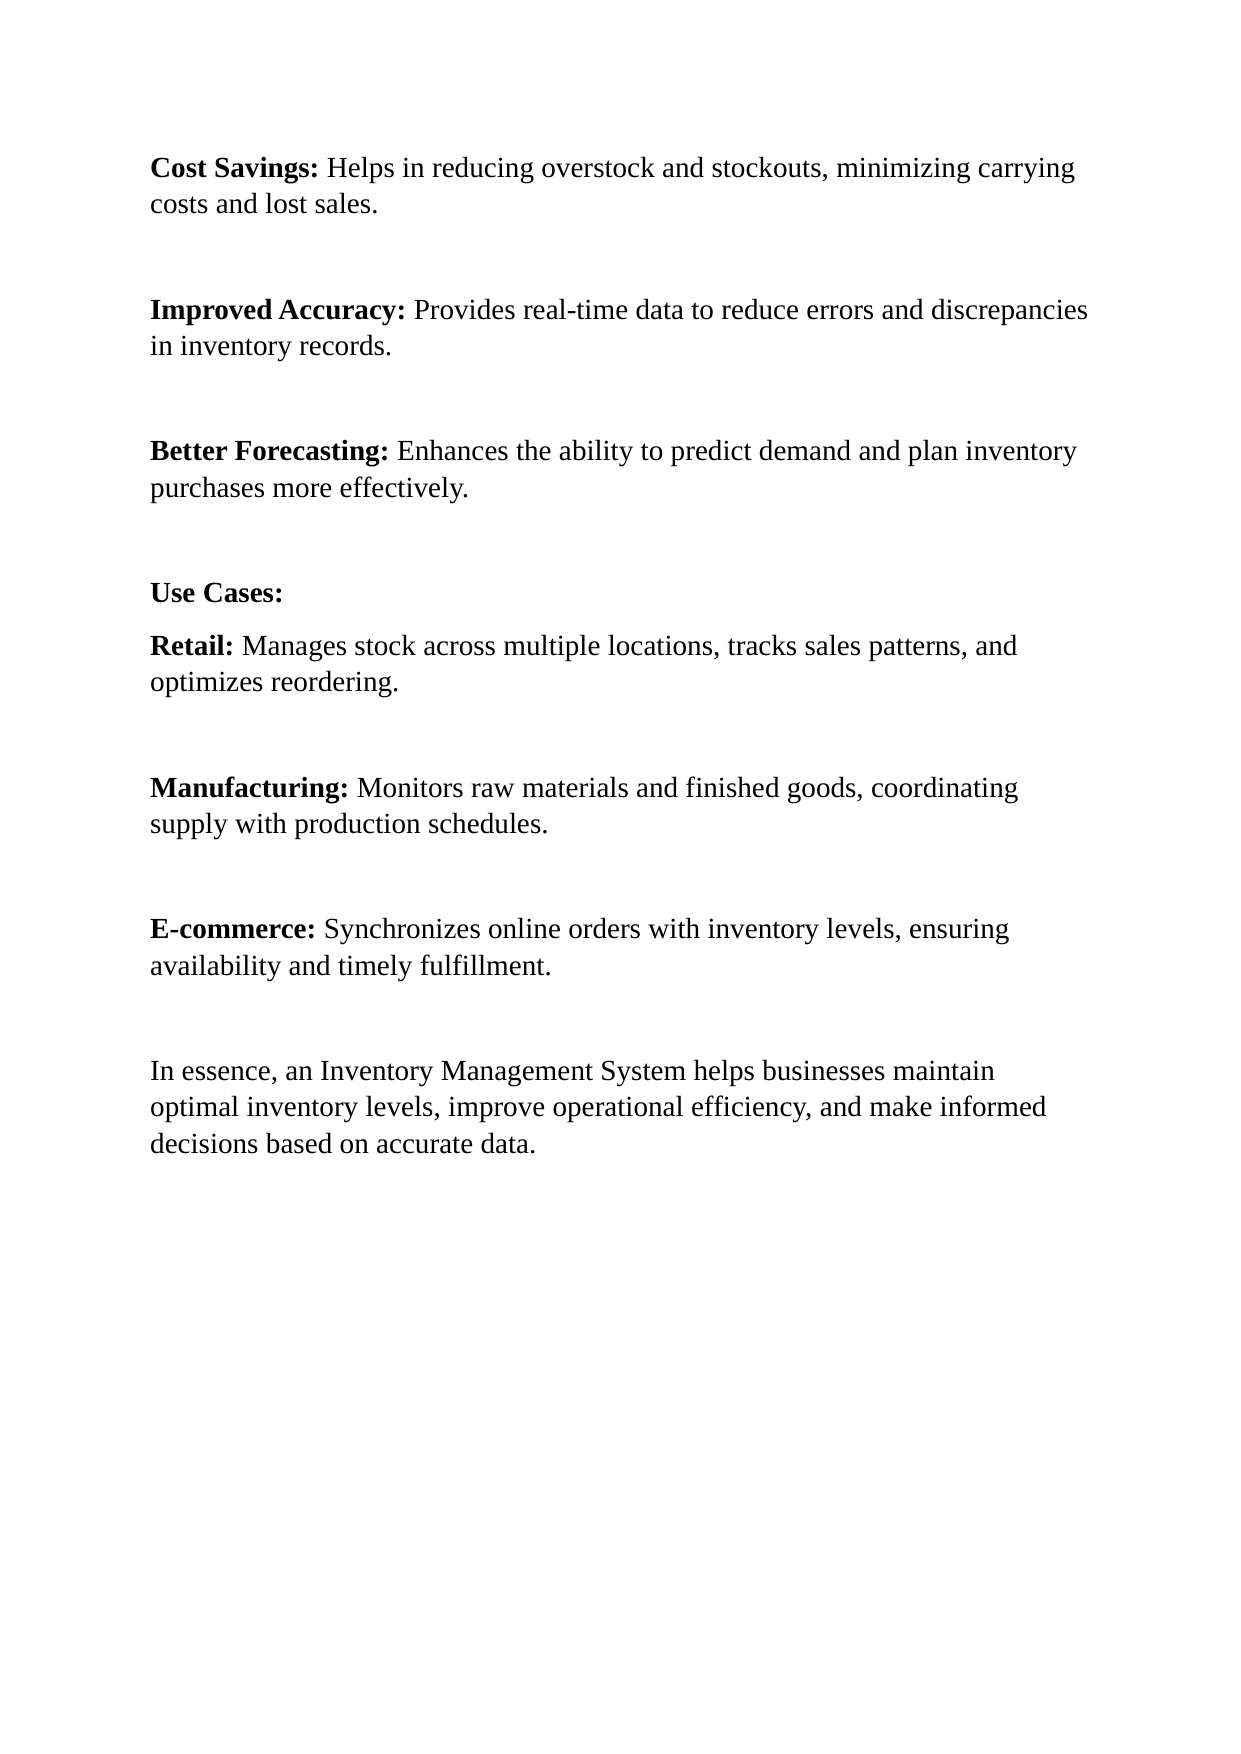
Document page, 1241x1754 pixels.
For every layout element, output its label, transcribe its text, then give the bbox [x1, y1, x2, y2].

text Cost Savings: Helps in reducing overstock and stockouts, minimizing carrying costs and lost sales. [150, 150, 1090, 220]
text Improved Accuracy: Provides real-time data to reduce errors and discrepancies in inventory records. [150, 292, 1090, 361]
text Retail: Manages stock across multiple locations, tracks sales patterns, and optimizes reordering. [150, 628, 1090, 698]
text Use Cases: [150, 575, 1090, 609]
text Manufacturing: Monitors raw materials and finished goods, coordinating supply with production schedules. [150, 770, 1090, 839]
text E-commerce: Synchronizes online orders with inventory levels, ensuring availability and timely fulfillment. [150, 912, 1090, 981]
text Better Forecasting: Enhances the ability to predict demand and plan inventory purchases more effectively. [150, 433, 1090, 503]
text In essence, an Inventory Management System helps businesses maintain optimal inventory levels, improve operational efficiency, and make informed decisions based on accurate data. [150, 1053, 1090, 1159]
